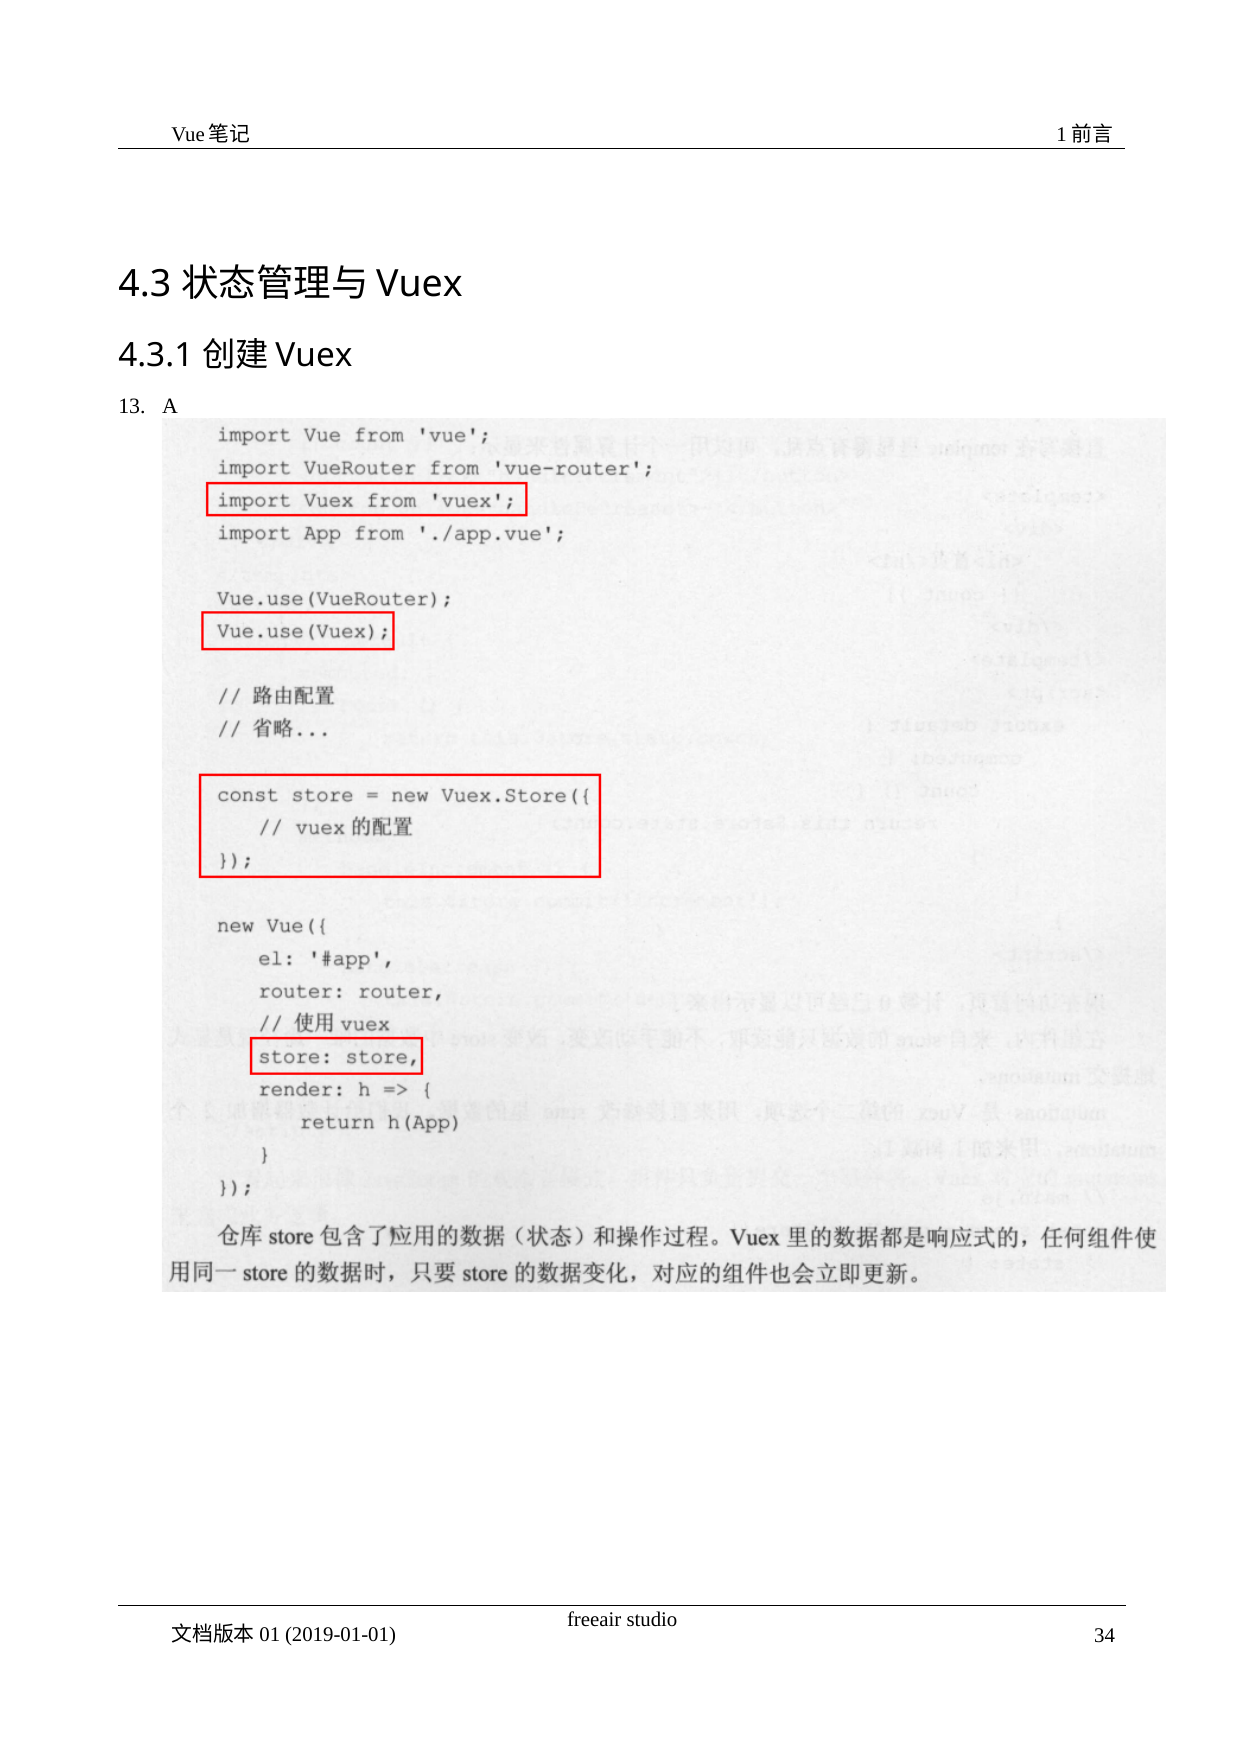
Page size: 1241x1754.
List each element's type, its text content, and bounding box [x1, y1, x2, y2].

subtitle 状态管理与Vuex [118, 253, 1122, 307]
picture [161, 418, 1166, 1292]
subtitle 创建Vuex [118, 328, 1122, 377]
list A [118, 377, 1122, 418]
